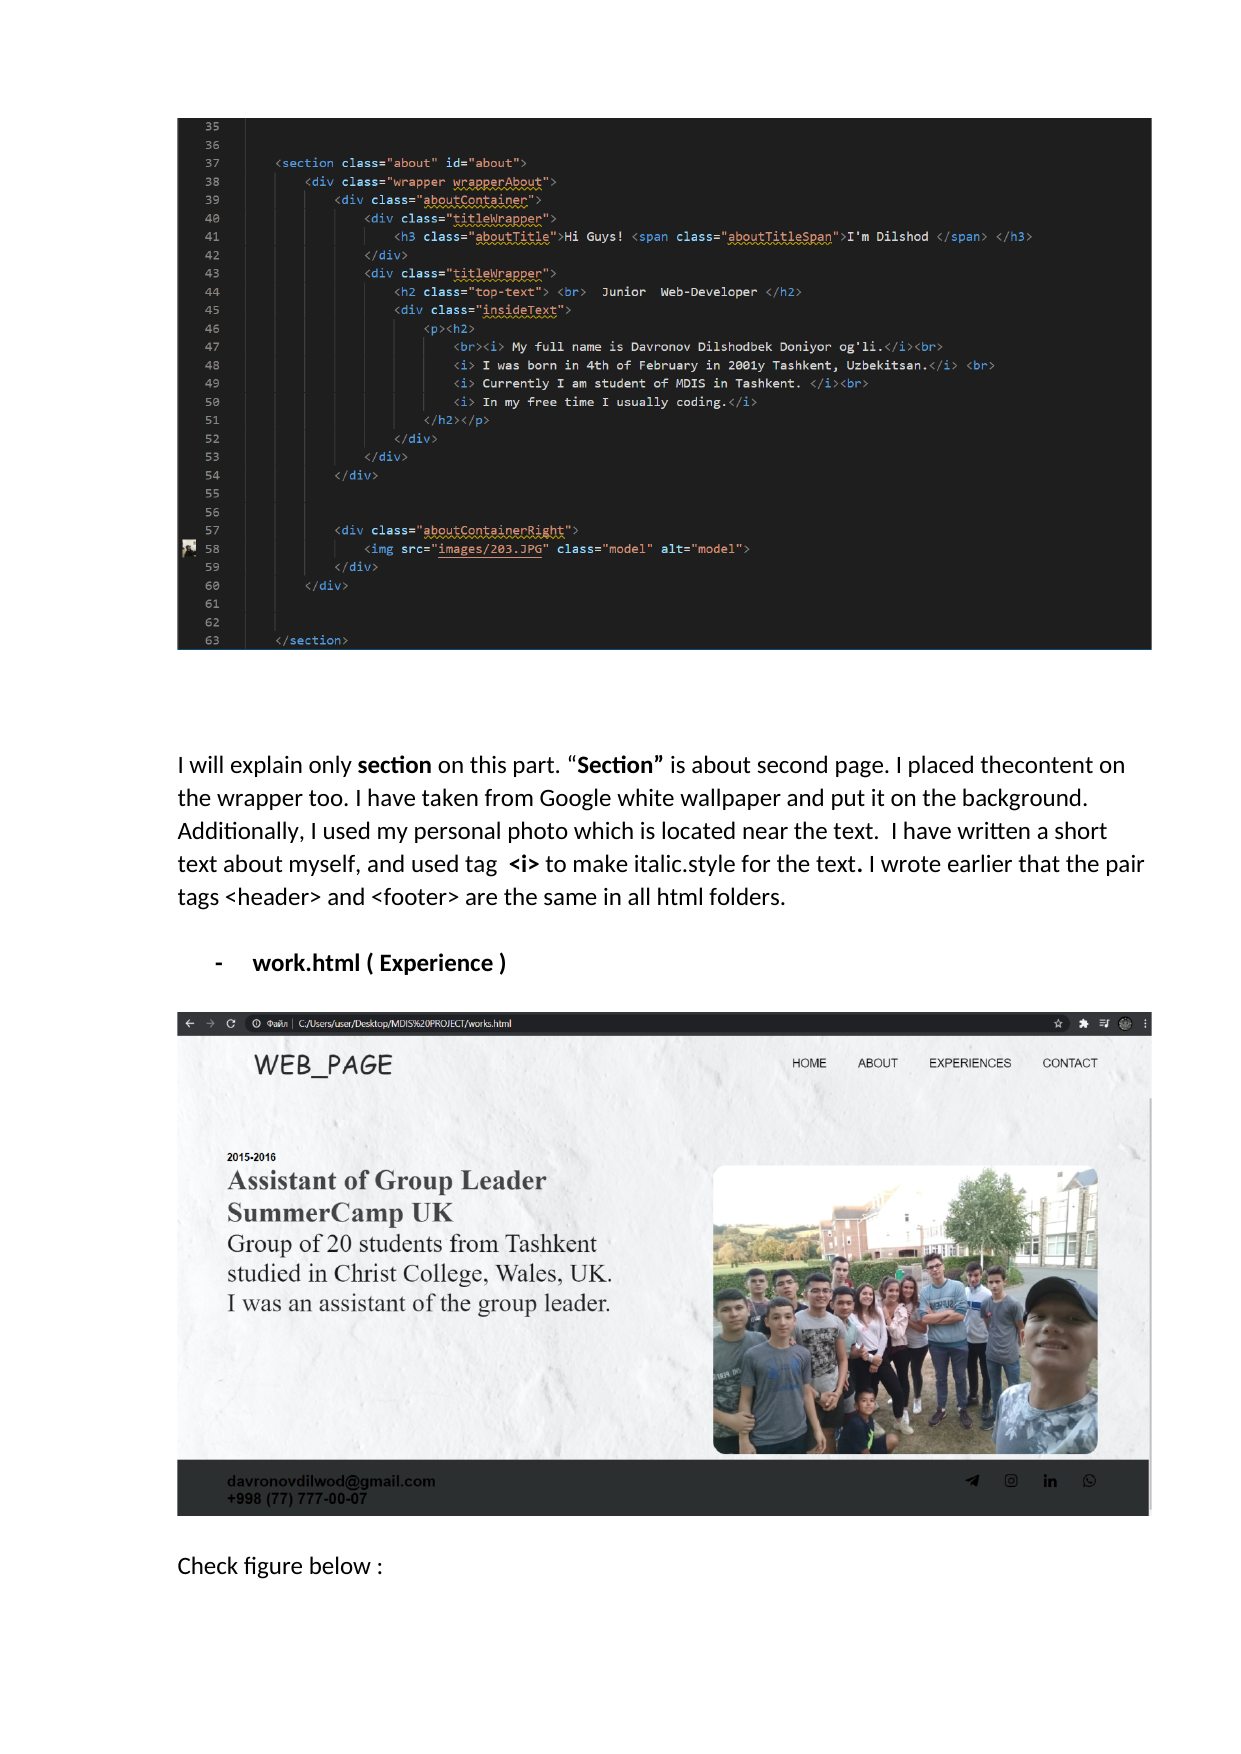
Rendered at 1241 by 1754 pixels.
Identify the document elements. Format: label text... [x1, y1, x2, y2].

list work.html ( Experience ) [215, 947, 1152, 977]
list I will explain only section on this part. “Section” is about second page. I placed thecontent on the wrapper too. I have taken from Google white wallpaper and put it on the background. Additionally, I used my personal photo which is located near the text. I have written a short text about myself, and used tag <i> to make italic.style for the text. I wrote earlier that the pair tags <header> and <footer> are the same in all html folders. [177, 749, 1152, 912]
picture [177, 118, 1152, 650]
list Check figure below : [177, 1550, 1152, 1581]
picture [177, 1012, 1152, 1516]
